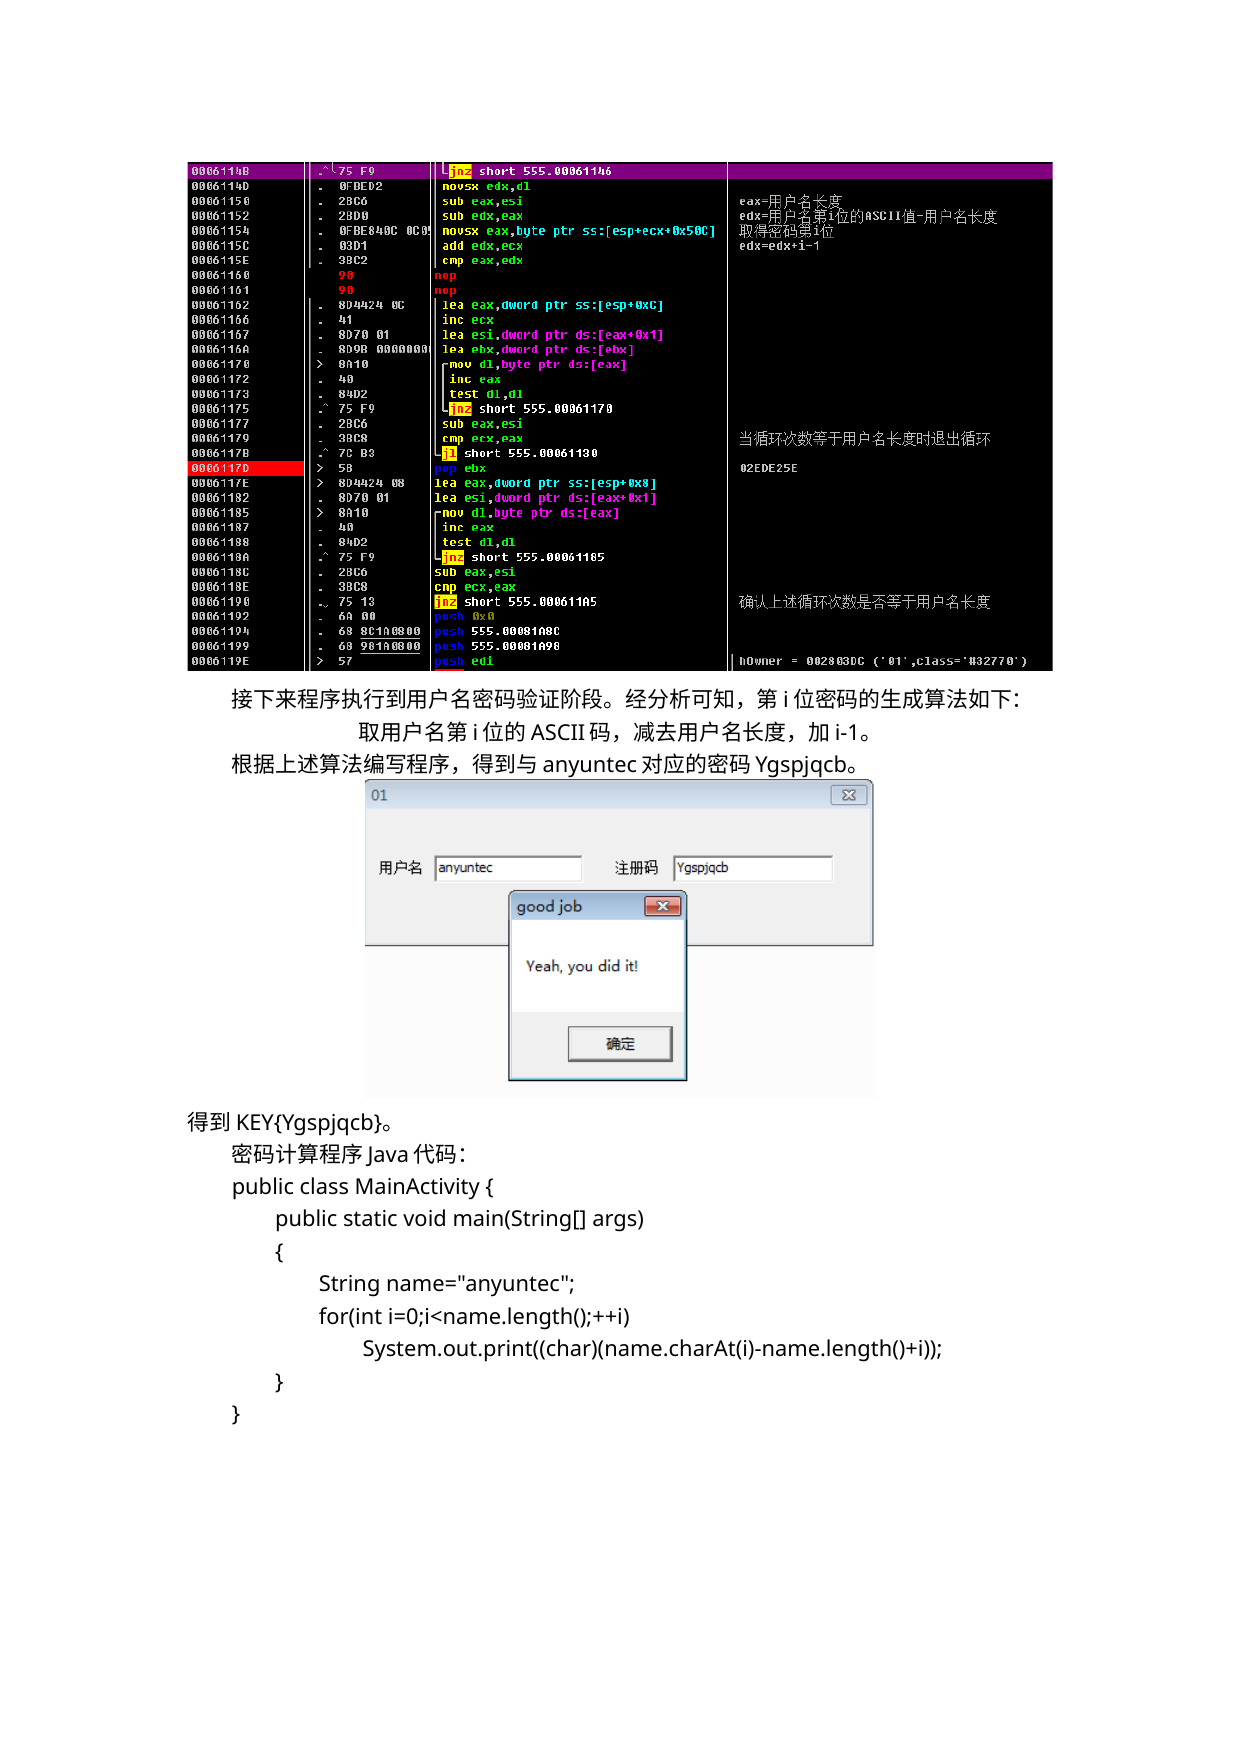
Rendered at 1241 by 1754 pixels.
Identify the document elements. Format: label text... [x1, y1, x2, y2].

text String name="anyuntec"; [187, 1267, 1053, 1299]
text { [187, 1234, 1053, 1267]
text } [187, 1397, 1053, 1429]
text 密码计算程序Java代码： [187, 1137, 1053, 1169]
text } [187, 1364, 1053, 1397]
text 得到KEY{Ygspjqcb}。 [187, 1104, 1053, 1137]
picture [364, 779, 876, 1098]
list 取用户名第i位的ASCII码，减去用户名长度，加i-1。 [187, 714, 1053, 747]
text public class MainActivity { [187, 1169, 1053, 1202]
text 根据上述算法编写程序，得到与anyuntec对应的密码Ygspjqcb。 [187, 747, 1053, 779]
text System.out.print((char)(name.charAt(i)-name.length()+i)); [187, 1332, 1053, 1364]
text 接下来程序执行到用户名密码验证阶段。经分析可知，第i位密码的生成算法如下： [187, 682, 1053, 714]
text public static void main(String[] args) [187, 1202, 1053, 1234]
text for(int i=0;i<name.length();++i) [187, 1299, 1053, 1332]
picture [187, 162, 1053, 671]
